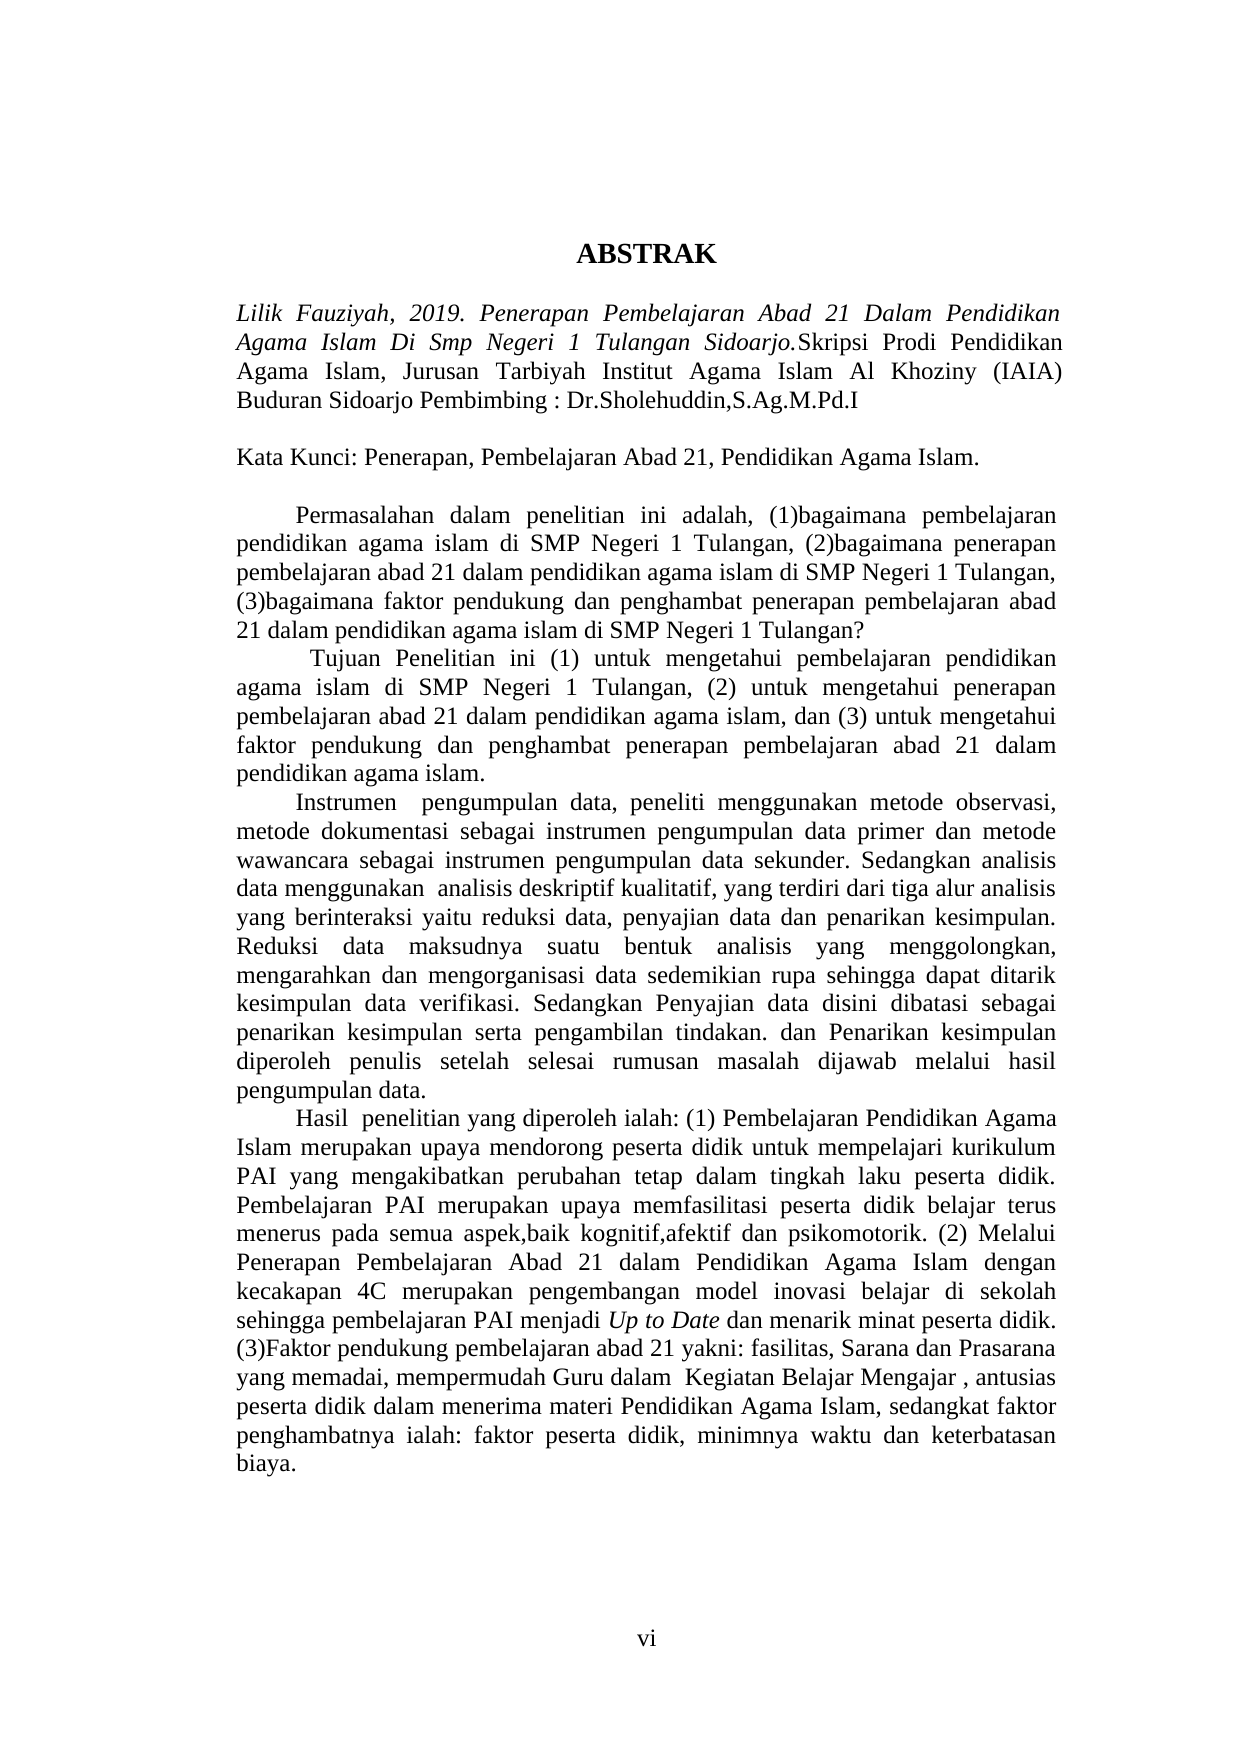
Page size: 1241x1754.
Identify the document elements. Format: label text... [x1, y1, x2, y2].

list Permasalahan dalam penelitian ini adalah, (1)bagaimana pembelajaran pendidikan agama islam di SMP Negeri 1 Tulangan, (2)bagaimana penerapan pembelajaran abad 21 dalam pendidikan agama islam di SMP Negeri 1 Tulangan, (3)bagaimana faktor pendukung dan penghambat penerapan pembelajaran abad 21 dalam pendidikan agama islam di SMP Negeri 1 Tulangan? [236, 500, 1057, 643]
list Tujuan Penelitian ini (1) untuk mengetahui pembelajaran pendidikan agama islam di SMP Negeri 1 Tulangan, (2) untuk mengetahui penerapan pembelajaran abad 21 dalam pendidikan agama islam, dan (3) untuk mengetahui faktor pendukung dan penghambat penerapan pembelajaran abad 21 dalam pendidikan agama islam. [236, 643, 1057, 787]
list Hasil penelitian yang diperoleh ialah: (1) Pembelajaran Pendidikan Agama Islam merupakan upaya mendorong peserta didik untuk mempelajari kurikulum PAI yang mengakibatkan perubahan tetap dalam tingkah laku peserta didik. Pembelajaran PAI merupakan upaya memfasilitasi peserta didik belajar terus menerus pada semua aspek,baik kognitif,afektif dan psikomotorik. (2) Melalui Penerapan Pembelajaran Abad 21 dalam Pendidikan Agama Islam dengan kecakapan 4C merupakan pengembangan model inovasi belajar di sekolah sehingga pembelajaran PAI menjadi Up to Date dan menarik minat peserta didik. (3)Faktor pendukung pembelajaran abad 21 yakni: fasilitas, Sarana dan Prasarana yang memadai, mempermudah Guru dalam Kegiatan Belajar Mengajar , antusias peserta didik dalam menerima materi Pendidikan Agama Islam, sedangkat faktor penghambatnya ialah: faktor peserta didik, minimnya waktu dan keterbatasan biaya. [236, 1103, 1057, 1477]
text Kata Kunci: Penerapan, Pembelajaran Abad 21, Pendidikan Agama Islam. [236, 442, 1063, 471]
list Instrumen pengumpulan data, peneliti menggunakan metode observasi, metode dokumentasi sebagai instrumen pengumpulan data primer dan metode wawancara sebagai instrumen pengumpulan data sekunder. Sedangkan analisis data menggunakan analisis deskriptif kualitatif, yang terdiri dari tiga alur analisis yang berinteraksi yaitu reduksi data, penyajian data dan penarikan kesimpulan. Reduksi data maksudnya suatu bentuk analisis yang menggolongkan, mengarahkan dan mengorganisasi data sedemikian rupa sehingga dapat ditarik kesimpulan data verifikasi. Sedangkan Penyajian data disini dibatasi sebagai penarikan kesimpulan serta pengambilan tindakan. dan Penarikan kesimpulan diperoleh penulis setelah selesai rumusan masalah dijawab melalui hasil pengumpulan data. [236, 787, 1057, 1103]
text Lilik Fauziyah, 2019. Penerapan Pembelajaran Abad 21 Dalam Pendidikan Agama Islam Di Smp Negeri 1 Tulangan Sidoarjo.Skripsi Prodi Pendidikan Agama Islam, Jurusan Tarbiyah Institut Agama Islam Al Khoziny (IAIA) Buduran Sidoarjo Pembimbing : Dr.Sholehuddin,S.Ag.M.Pd.I [236, 298, 1063, 413]
subtitle ABSTRAK [230, 236, 1063, 270]
